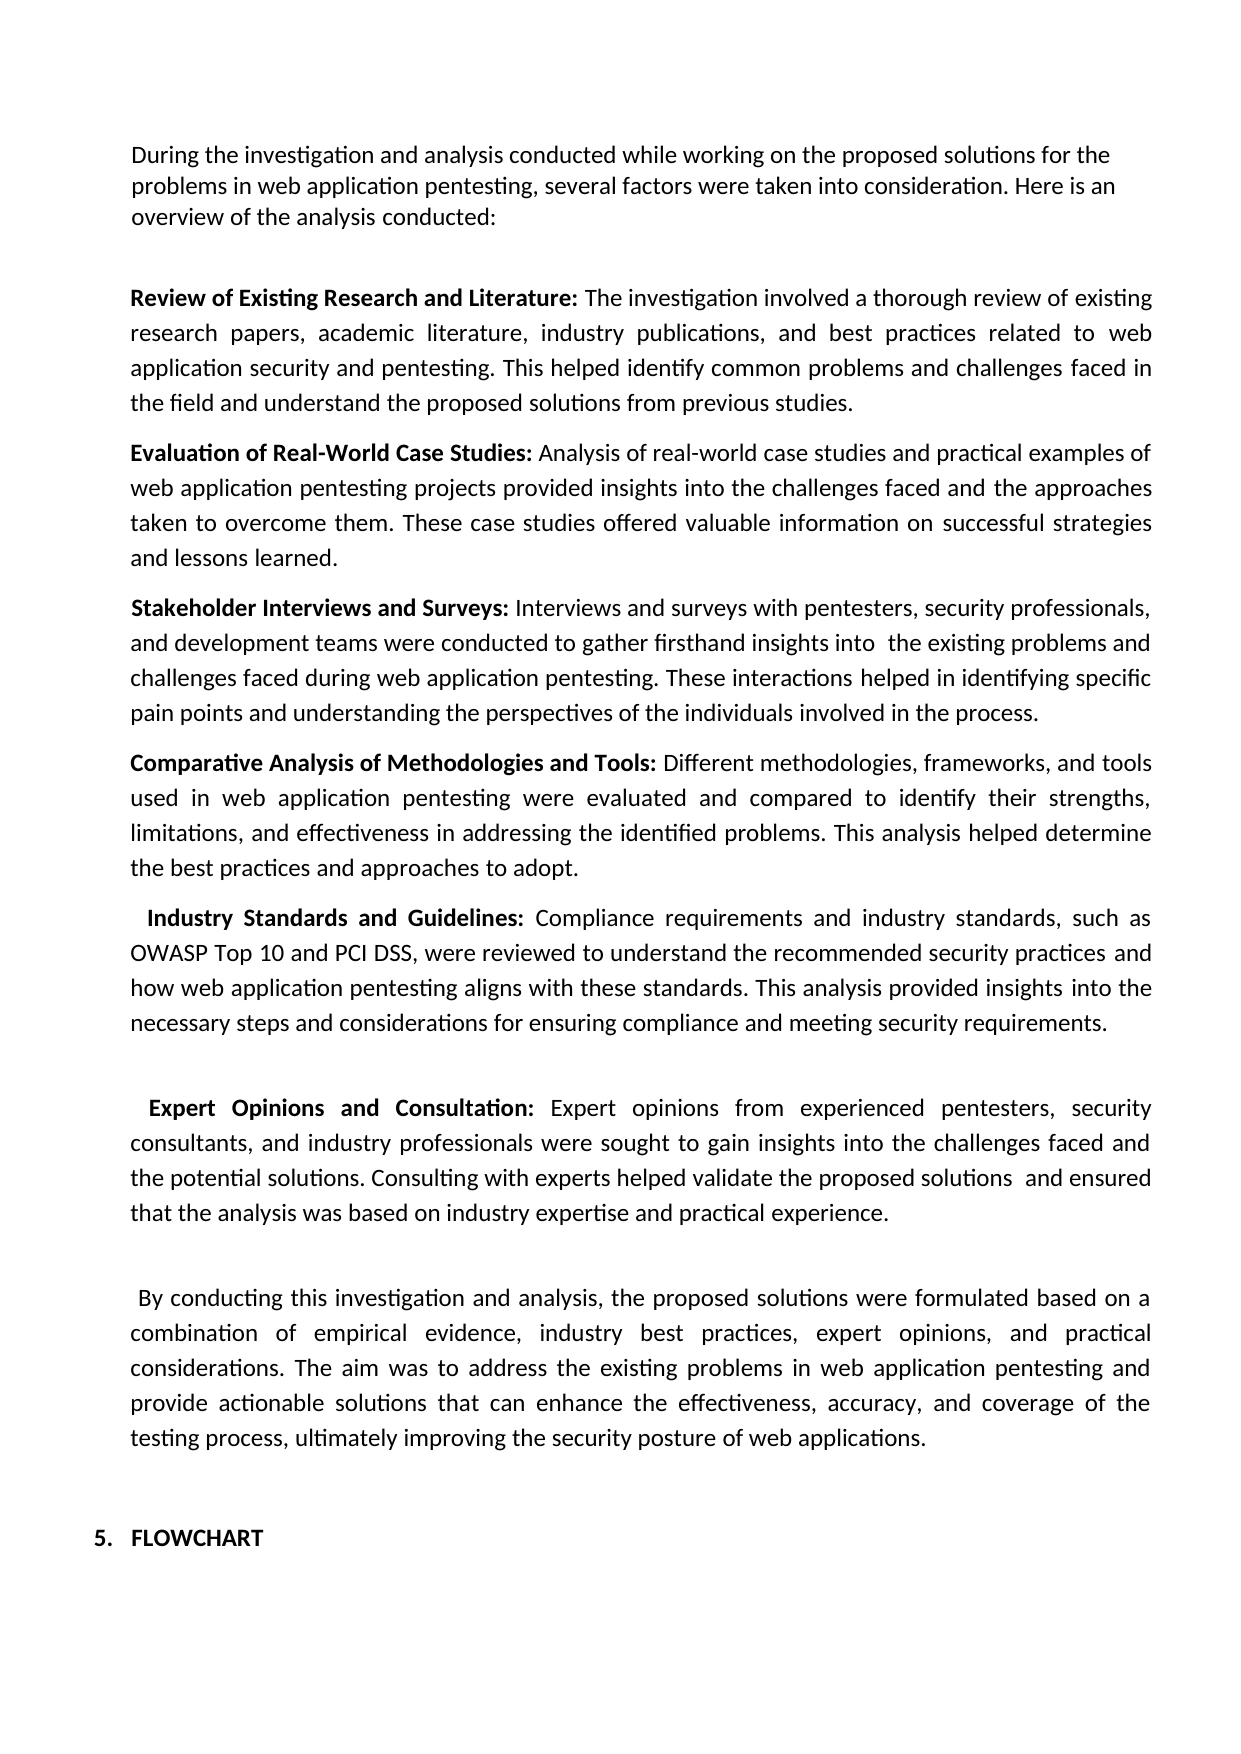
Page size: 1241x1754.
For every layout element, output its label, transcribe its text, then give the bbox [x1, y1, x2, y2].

text Evaluation of Real-World Case Studies: Analysis of real-world case studies and practical examples of web application pentesting projects provided insights into the challenges faced and the approaches taken to overcome them. These case studies offered valuable information on successful strategies and lessons learned. [130, 437, 1152, 573]
text Comparative Analysis of Methodologies and Tools: Different methodologies, frameworks, and tools used in web application pentesting were evaluated and compared to identify their strengths, limitations, and effectiveness in addressing the identified problems. This analysis helped determine the best practices and approaches to adopt. [130, 747, 1152, 883]
list FLOWCHART [94, 1522, 1152, 1553]
text Review of Existing Research and Literature: The investigation involved a thorough review of existing research papers, academic literature, industry publications, and best practices related to web application security and pentesting. This helped identify common problems and challenges faced in the field and understand the proposed solutions from previous studies. [130, 282, 1152, 418]
text By conducting this investigation and analysis, the proposed solutions were formulated based on a combination of empirical evidence, industry best practices, expert opinions, and practical considerations. The aim was to address the existing problems in web application pentesting and provide actionable solutions that can enhance the effectiveness, accuracy, and coverage of the testing process, ultimately improving the security posture of web applications. [115, 1282, 1152, 1453]
text Expert Opinions and Consultation: Expert opinions from experienced pentesters, security consultants, and industry professionals were sought to gain insights into the challenges faced and the potential solutions. Consulting with experts helped validate the proposed solutions and ensured that the analysis was based on industry expertise and practical experience. [117, 1092, 1152, 1228]
text Stakeholder Interviews and Surveys: Interviews and surveys with pentesters, security professionals, and development teams were conducted to gather firsthand insights into the existing problems and challenges faced during web application pentesting. These interactions helped in identifying specific pain points and understanding the perspectives of the individuals involved in the process. [102, 592, 1152, 728]
text Industry Standards and Guidelines: Compliance requirements and industry standards, such as OWASP Top 10 and PCI DSS, were reviewed to understand the recommended security practices and how web application pentesting aligns with these standards. This analysis provided insights into the necessary steps and considerations for ensuring compliance and meeting security requirements. [115, 902, 1152, 1038]
list During the investigation and analysis conducted while working on the proposed solutions for the problems in web application pentesting, several factors were taken into consideration. Here is an overview of the analysis conducted: [131, 139, 1184, 231]
